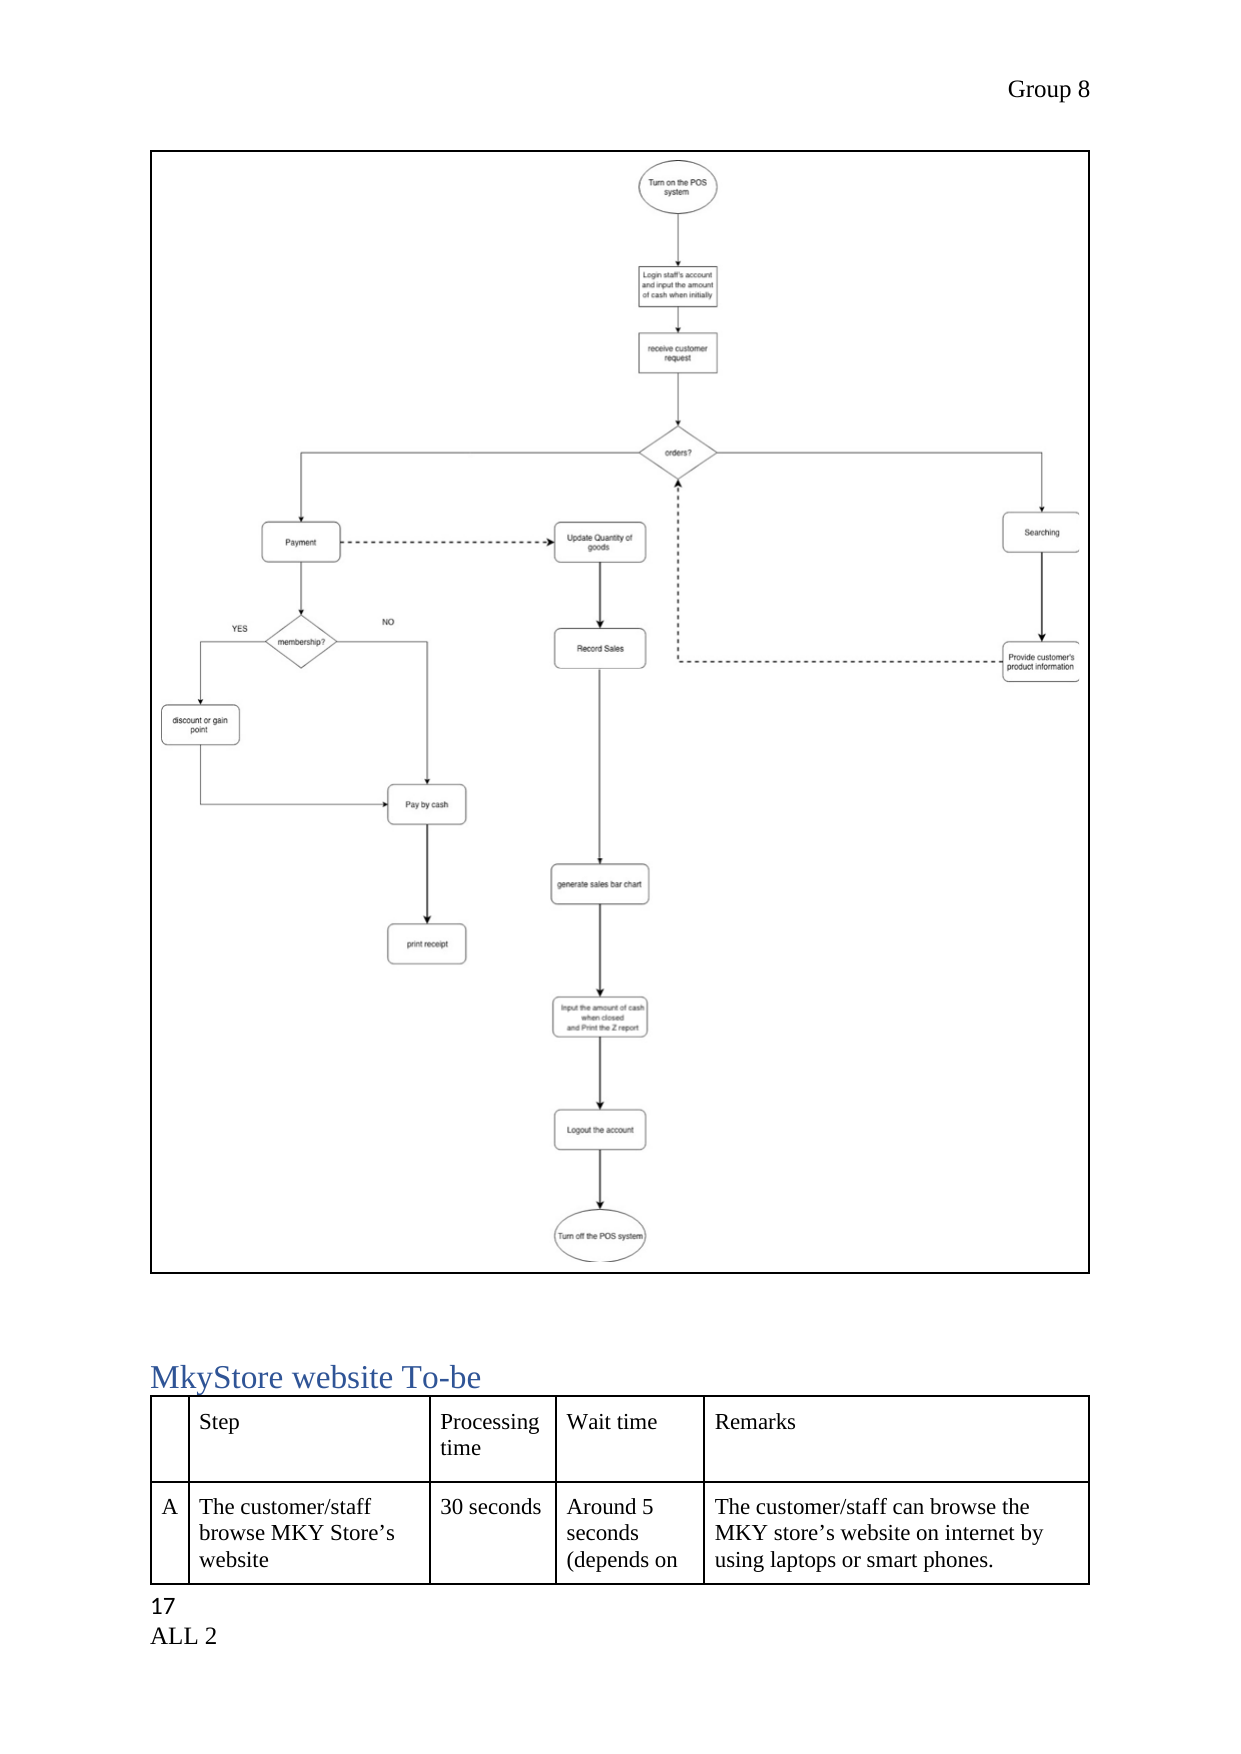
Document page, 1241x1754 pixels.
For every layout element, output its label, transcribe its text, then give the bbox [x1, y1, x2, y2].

table_cell A [152, 1483, 188, 1583]
table_header [152, 1397, 188, 1481]
table_header Wait time [557, 1397, 703, 1481]
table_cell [705, 1483, 1088, 1583]
table_cell 30 seconds [431, 1483, 555, 1583]
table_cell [190, 1483, 429, 1583]
subtitle MkyStore website To-be [150, 1357, 1090, 1395]
table_header Processing time [431, 1397, 555, 1481]
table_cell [557, 1483, 703, 1583]
picture [161, 160, 1080, 1262]
table_header Step [190, 1397, 429, 1481]
table_cell [152, 152, 1088, 1272]
table_header Remarks [705, 1397, 1088, 1481]
